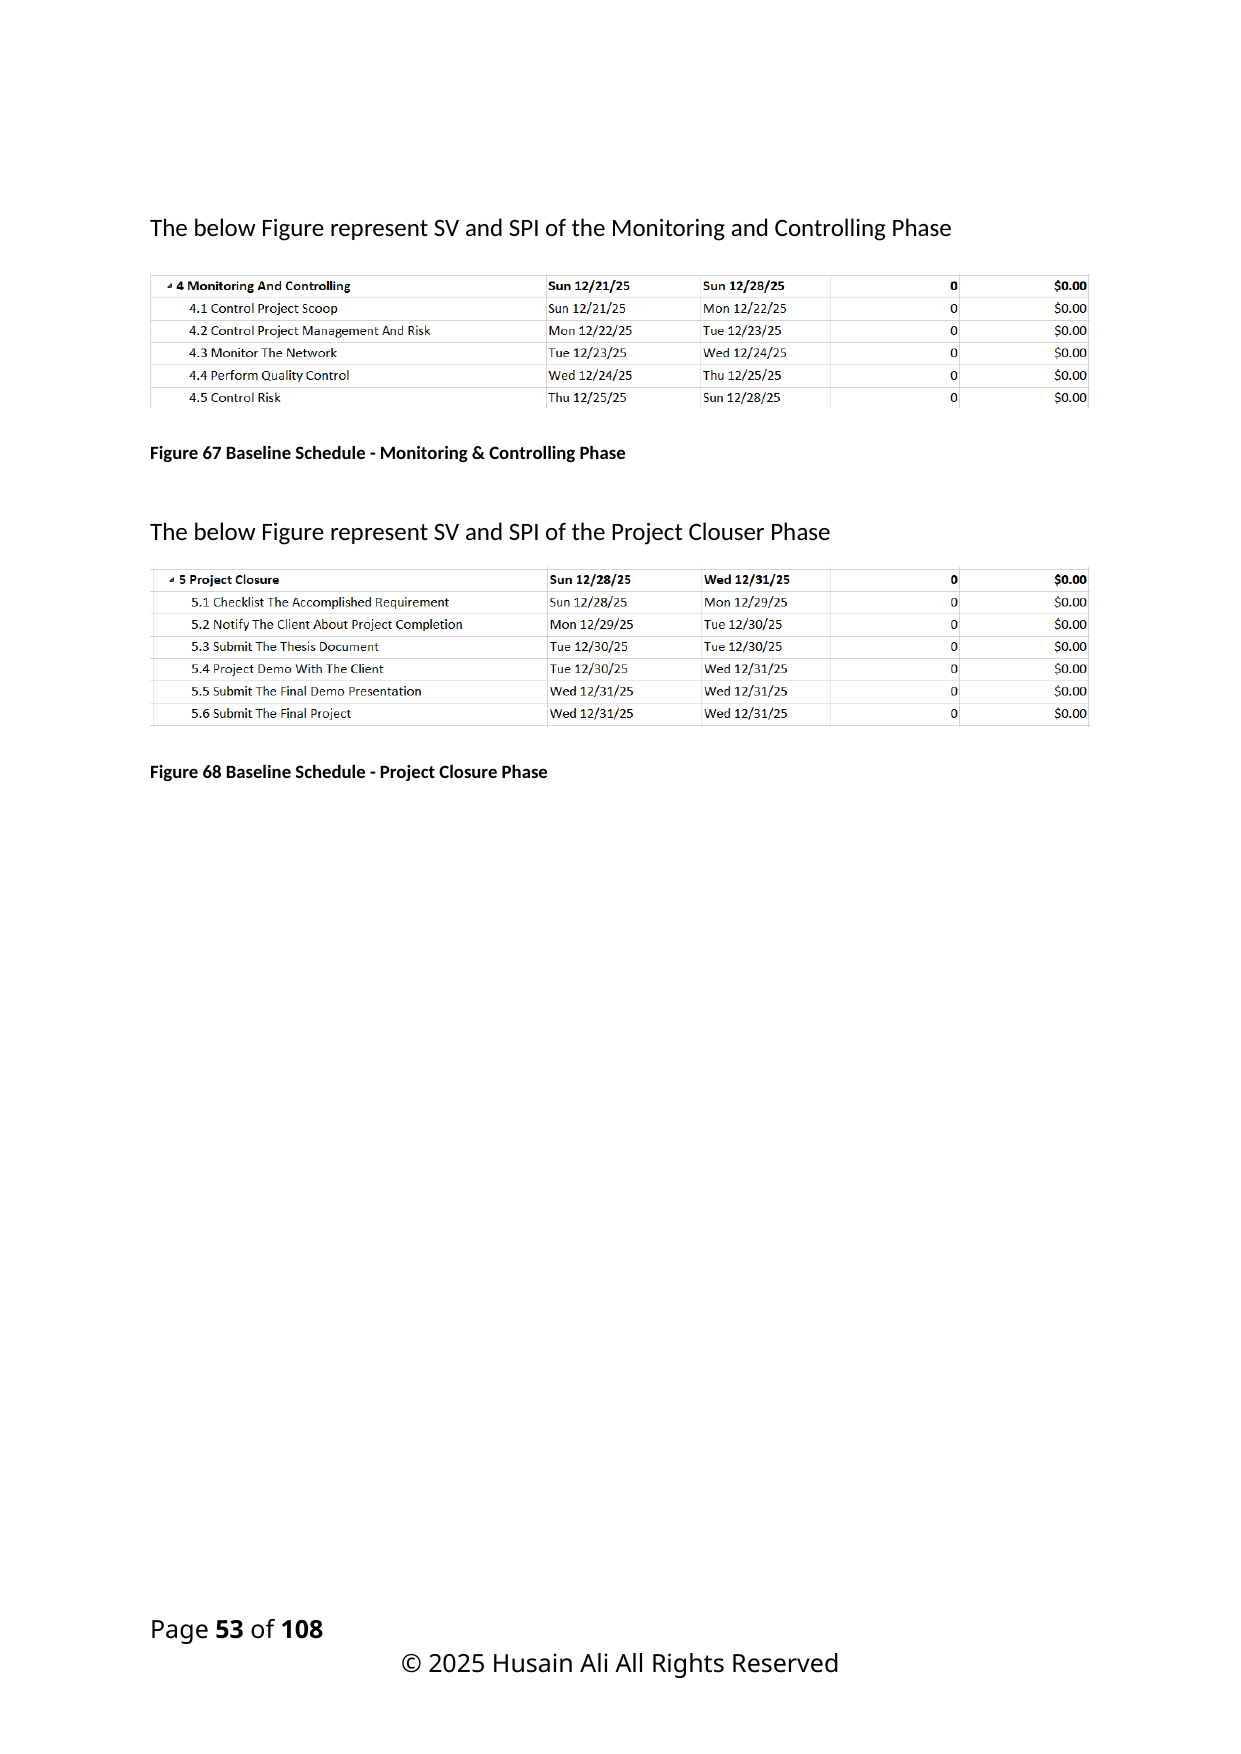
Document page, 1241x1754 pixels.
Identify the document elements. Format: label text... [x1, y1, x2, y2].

picture [150, 274, 1091, 408]
text The below Figure represent SV and SPI of the Project Clouser Phase [150, 516, 1090, 547]
text Figure 67 Baseline Schedule - Monitoring & Controlling Phase [150, 441, 1090, 464]
text The below Figure represent SV and SPI of the Monitoring and Controlling Phase [150, 212, 1090, 243]
text Figure 68 Baseline Schedule - Project Closure Phase [150, 760, 1090, 783]
picture [150, 567, 1091, 727]
